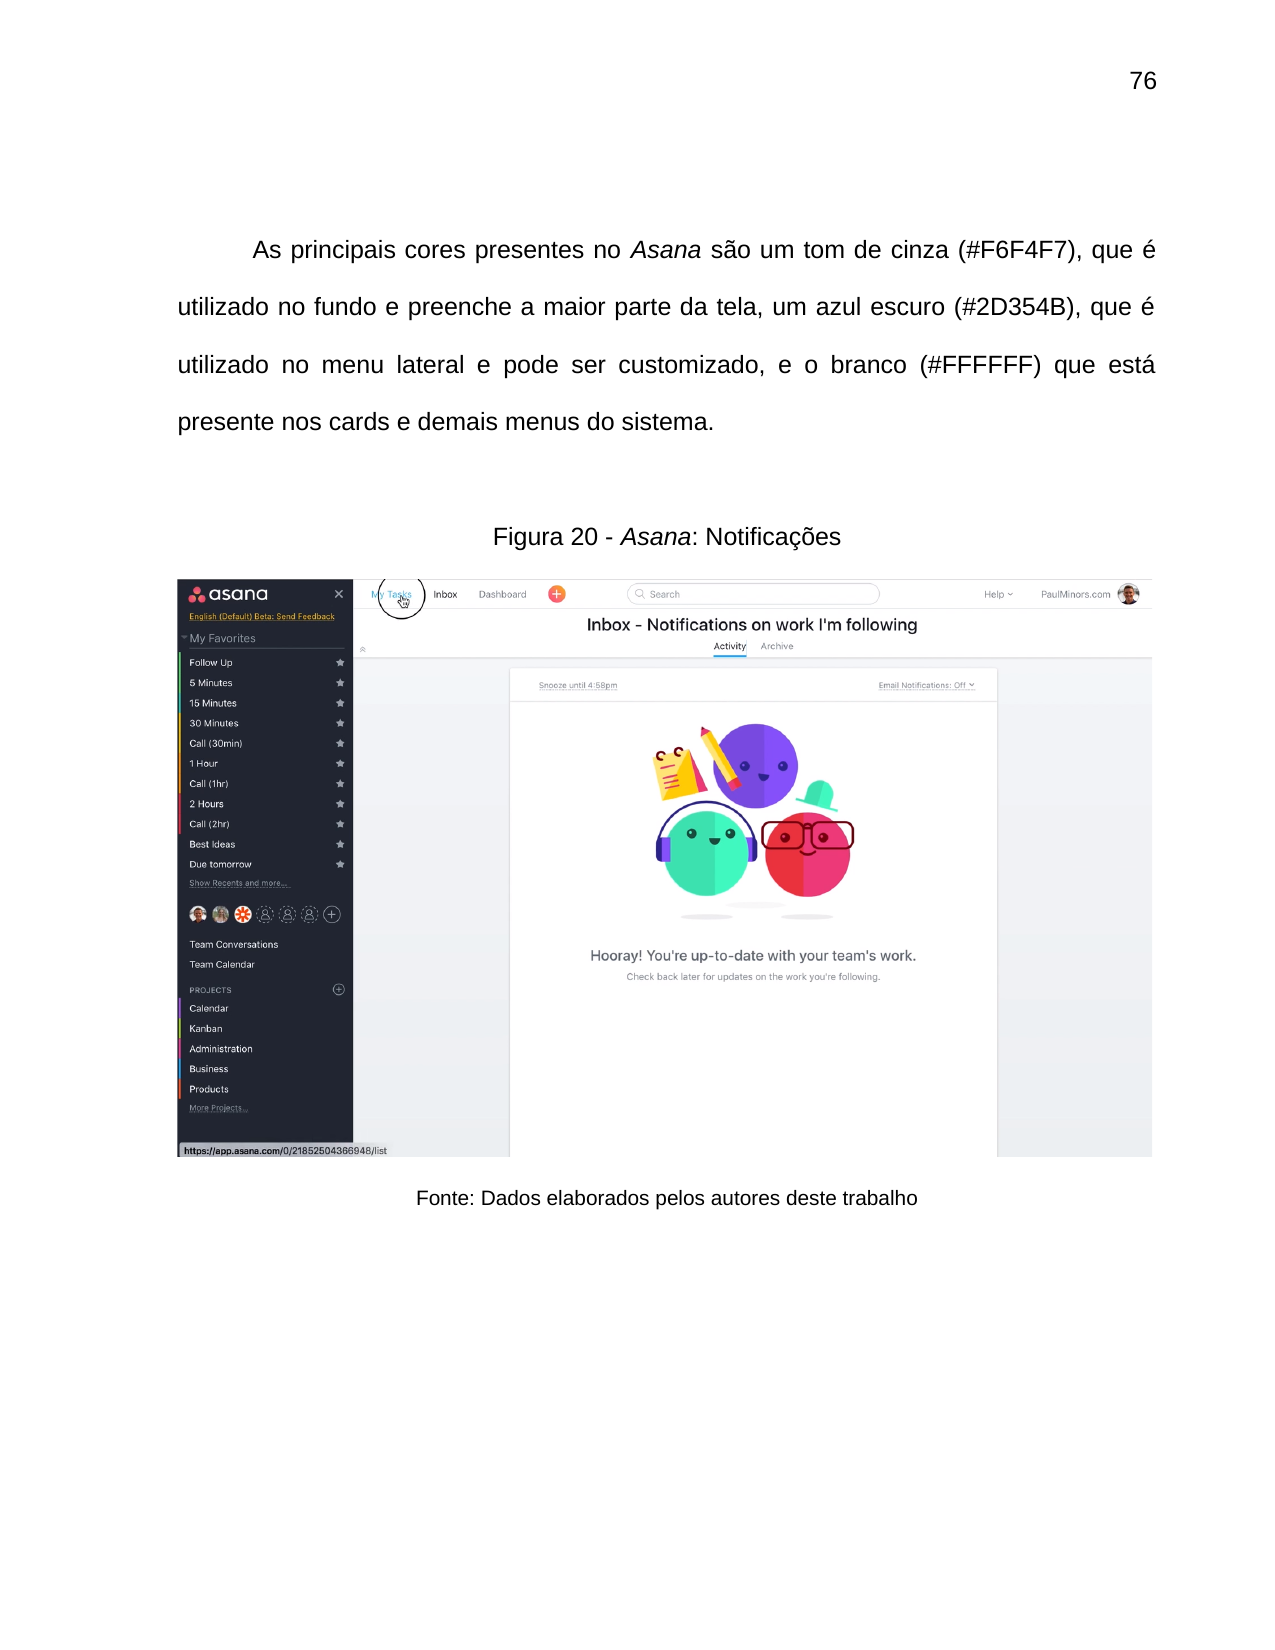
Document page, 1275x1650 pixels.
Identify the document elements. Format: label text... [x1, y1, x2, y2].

text Fonte: Dados elaborados pelos autores deste trabalho [177, 1186, 1157, 1209]
text Figura 20 - Asana: Notificações [177, 522, 1157, 551]
text As principais cores presentes no Asana são um tom de cinza (#F6F4F7), que é utilizado no fundo e preenche a maior parte da tela, um azul escuro (#2D354B), que é utilizado no menu lateral e pode ser customizado, e o branco (#FFFFFF) que está presente nos cards e demais menus do sistema. [177, 235, 1157, 436]
picture [177, 579, 1153, 1157]
